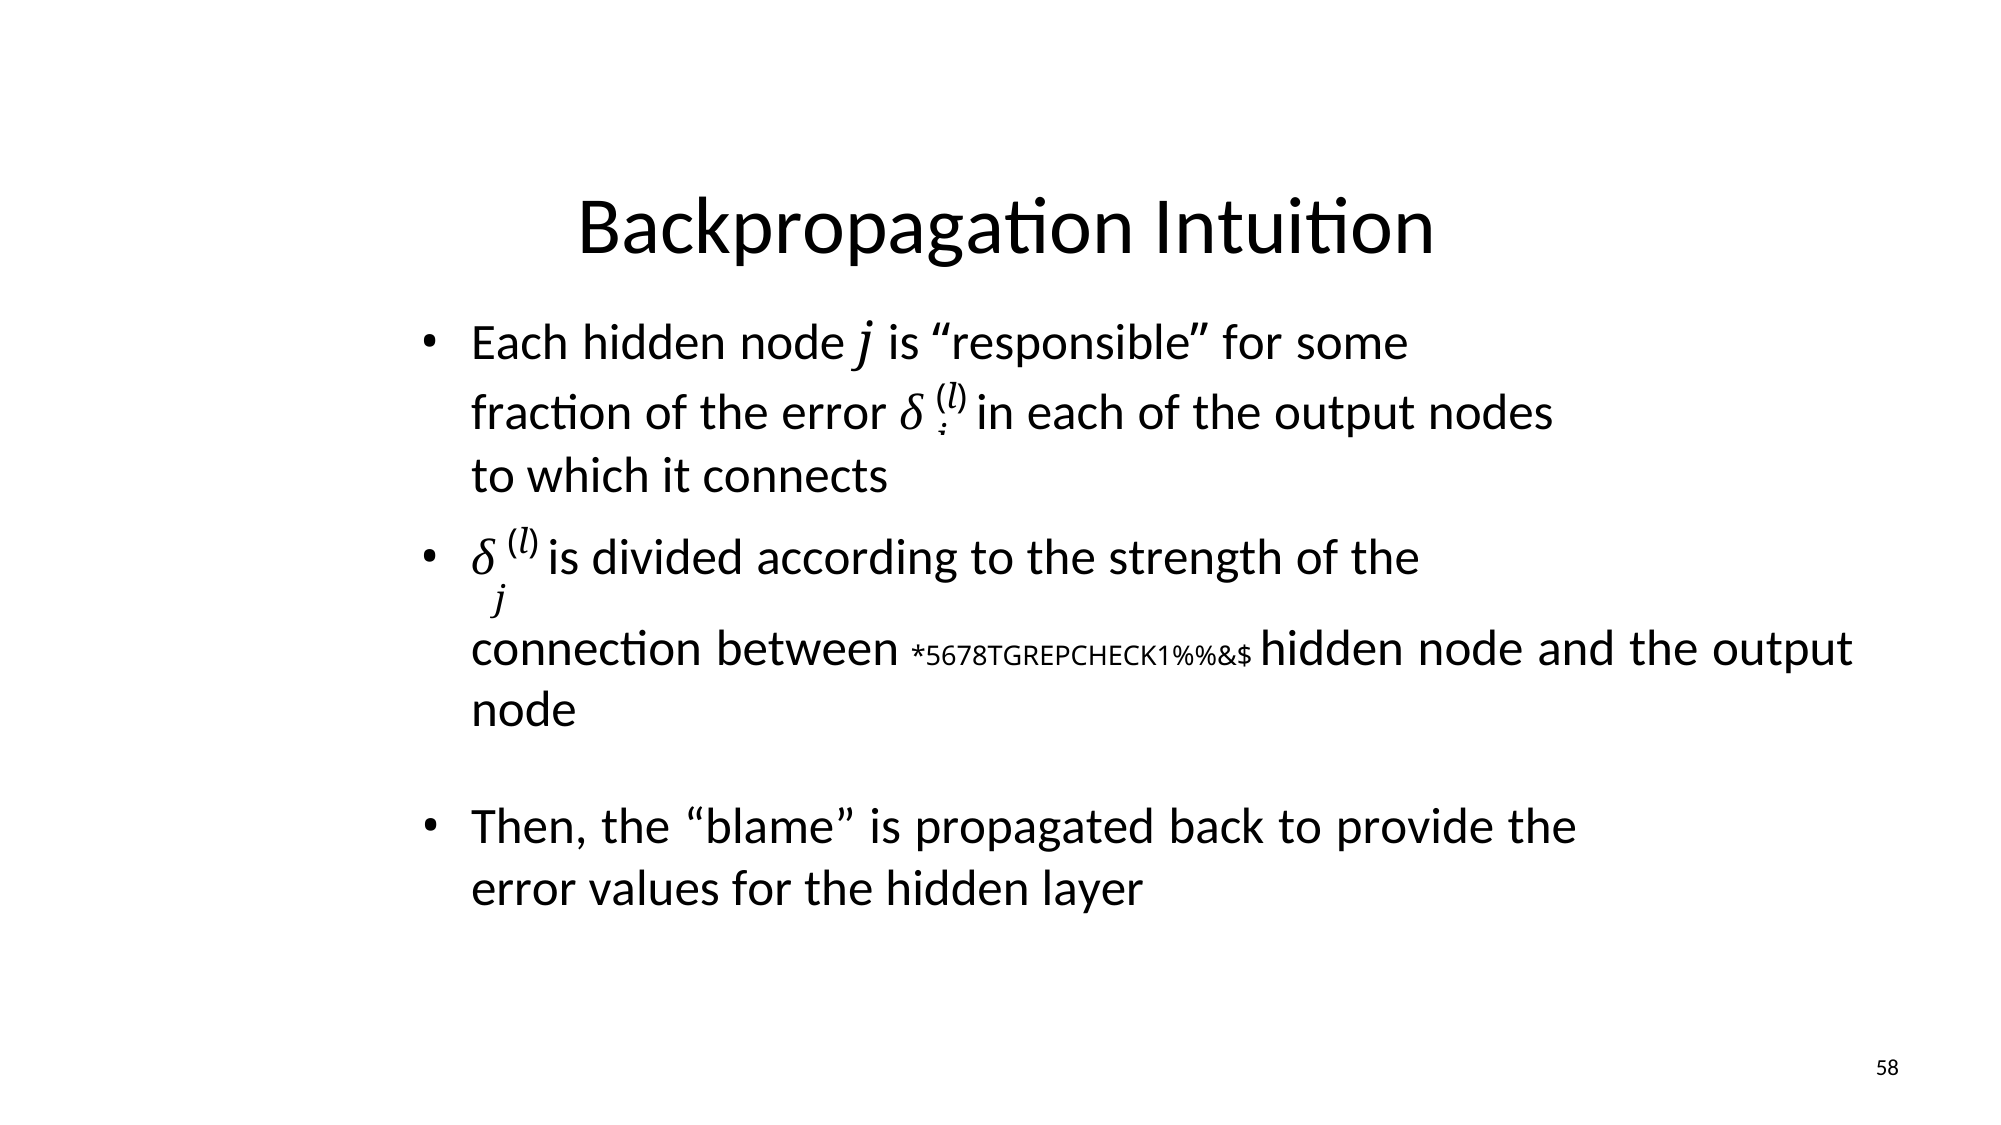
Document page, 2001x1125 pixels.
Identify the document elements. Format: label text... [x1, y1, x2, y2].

list δ (l) is divided according to the strength of the [940, 550, 1221, 581]
list δ (l) is divided according to the strength of the [421, 550, 939, 581]
text fraction of the error δ (l) in each of the output nodes to which it connects [471, 372, 1576, 505]
list Then, the “blame” is propagated back to provide the error values for the hidden layer [421, 789, 1578, 918]
text connection between *5678TGREPCHECK1%%&$ hidden node and the output [471, 618, 1960, 677]
list δ (l) is divided according to the strength of the [1222, 550, 1960, 581]
text node [471, 677, 1960, 738]
list Each hidden node j is “responsible” for some [421, 309, 1960, 372]
text j [495, 582, 1960, 618]
